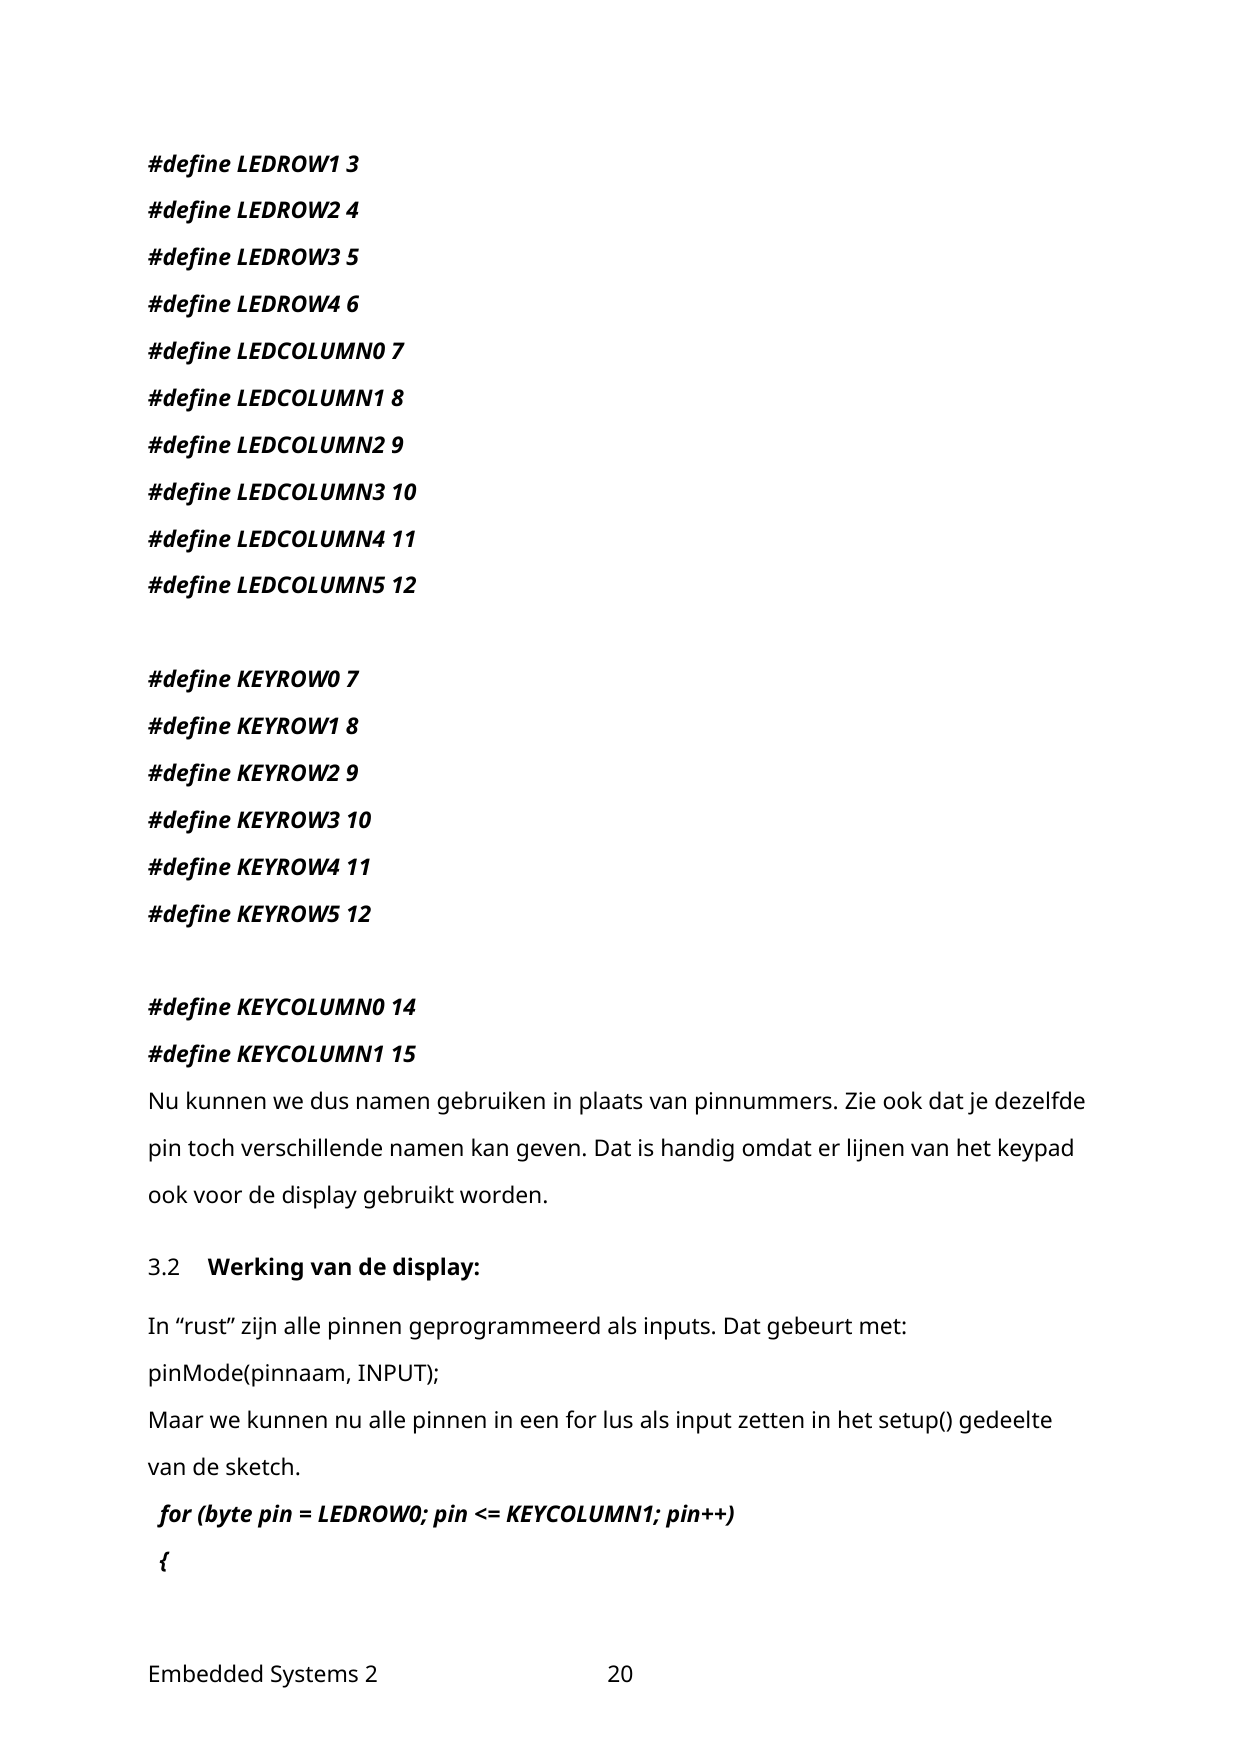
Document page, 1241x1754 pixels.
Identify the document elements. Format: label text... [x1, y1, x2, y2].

text #define LEDROW1 3 [148, 148, 1093, 179]
text #define KEYCOLUMN0 14 [148, 991, 1093, 1023]
text #define LEDCOLUMN2 9 [148, 429, 1093, 460]
text #define KEYROW4 11 [148, 851, 1093, 882]
text #define KEYROW3 10 [148, 804, 1093, 835]
text In “rust” zijn alle pinnen geprogrammeerd als inputs. Dat gebeurt met: [148, 1310, 1093, 1341]
text #define KEYROW1 8 [148, 710, 1093, 741]
text for (byte pin = LEDROW0; pin <= KEYCOLUMN1; pin++) [148, 1498, 1093, 1529]
text #define LEDROW2 4 [148, 194, 1093, 226]
text { [148, 1544, 1093, 1576]
text pinMode(pinnaam, INPUT); [148, 1357, 1093, 1388]
text Maar we kunnen nu alle pinnen in een for lus als input zetten in het setup() gedeelte van de sketch. [148, 1404, 1093, 1482]
text #define KEYROW5 12 [148, 898, 1093, 929]
text #define LEDCOLUMN5 12 [148, 569, 1093, 601]
text #define KEYROW0 7 [148, 663, 1093, 694]
text #define LEDCOLUMN3 10 [148, 476, 1093, 507]
text #define LEDCOLUMN1 8 [148, 382, 1093, 413]
text #define LEDCOLUMN0 7 [148, 335, 1093, 366]
text #define KEYCOLUMN1 15 [148, 1038, 1093, 1069]
text #define LEDCOLUMN4 11 [148, 523, 1093, 554]
text #define LEDROW4 6 [148, 288, 1093, 319]
text #define KEYROW2 9 [148, 757, 1093, 788]
text #define LEDROW3 5 [148, 241, 1093, 273]
subtitle Werking van de display: [148, 1251, 1093, 1282]
text Nu kunnen we dus namen gebruiken in plaats van pinnummers. Zie ook dat je dezelfde pin toch verschillende namen kan geven. Dat is handig omdat er lijnen van het keypad ook voor de display gebruikt worden. [148, 1085, 1093, 1210]
